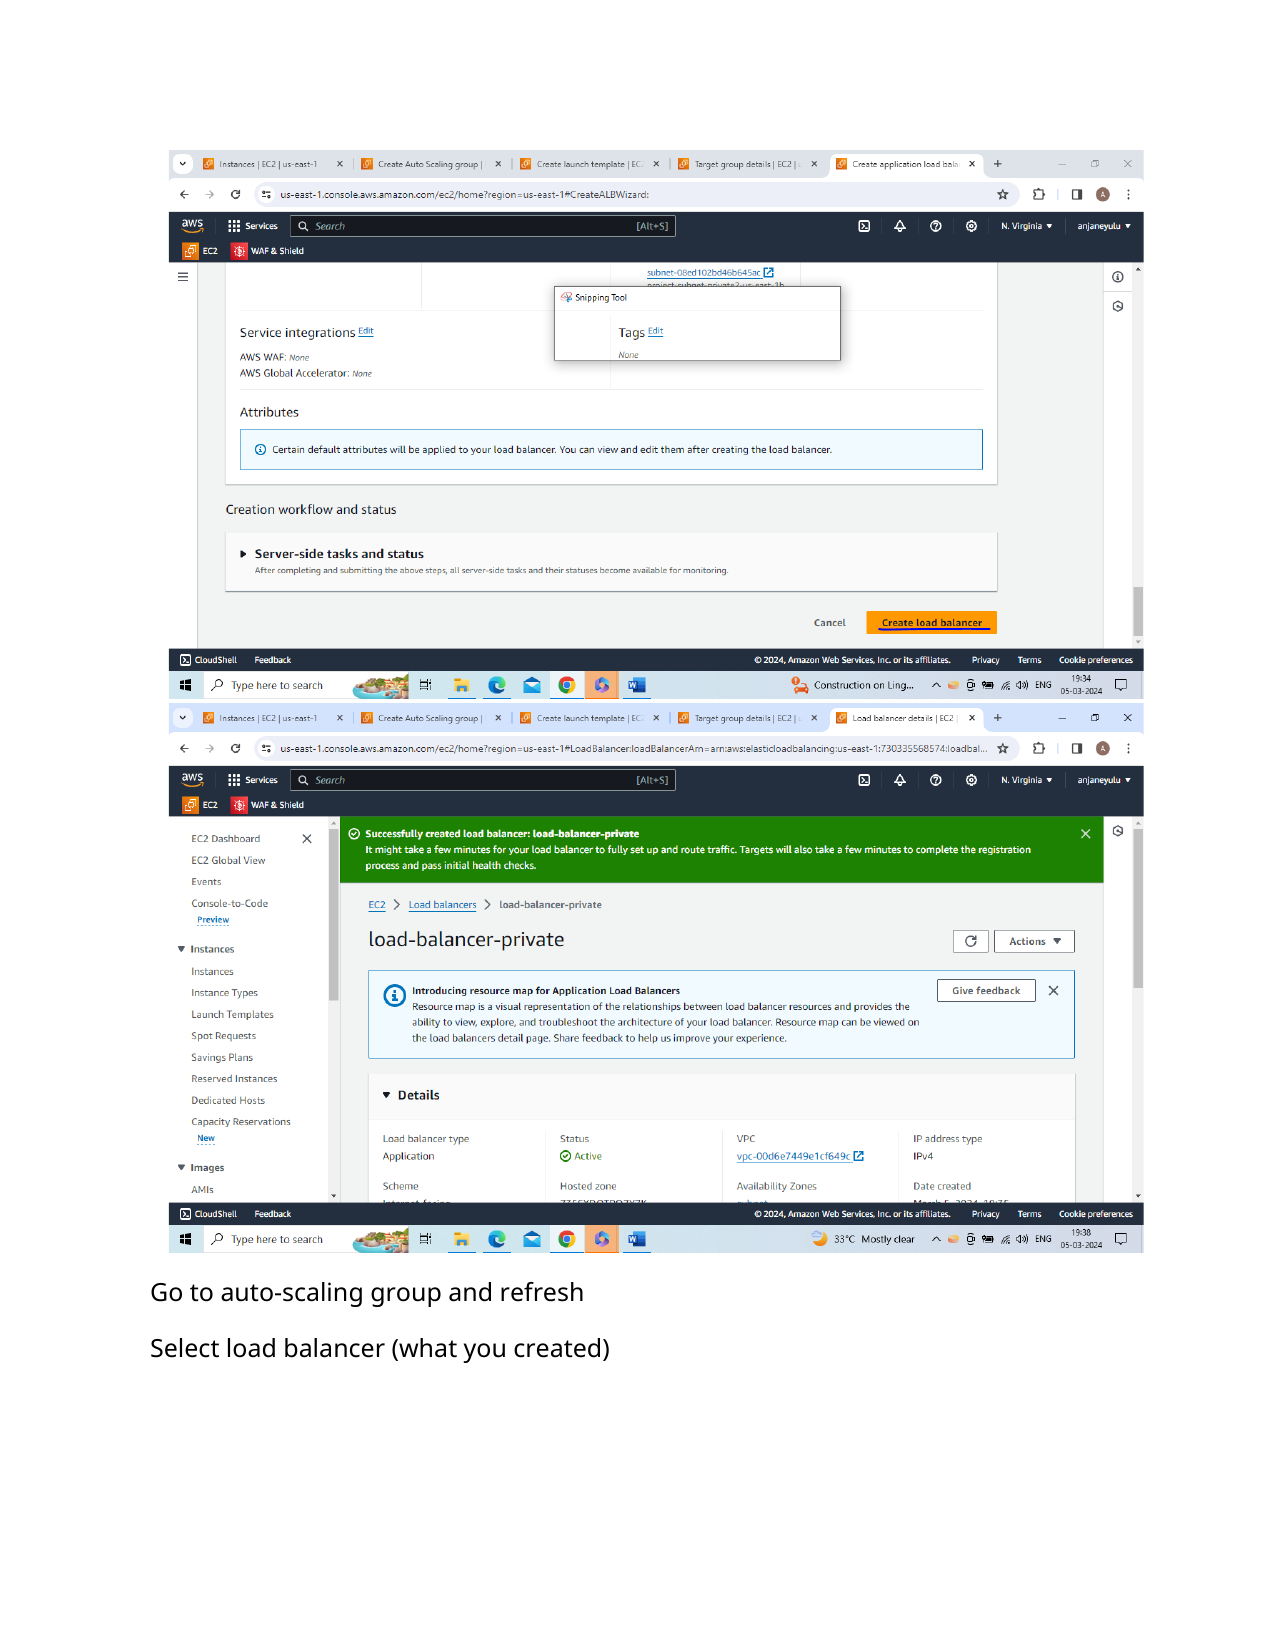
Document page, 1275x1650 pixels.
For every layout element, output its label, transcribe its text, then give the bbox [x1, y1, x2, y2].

text Go to auto-scaling group and refresh [150, 1274, 1125, 1308]
text Select load balancer (what you created) [150, 1331, 1125, 1364]
